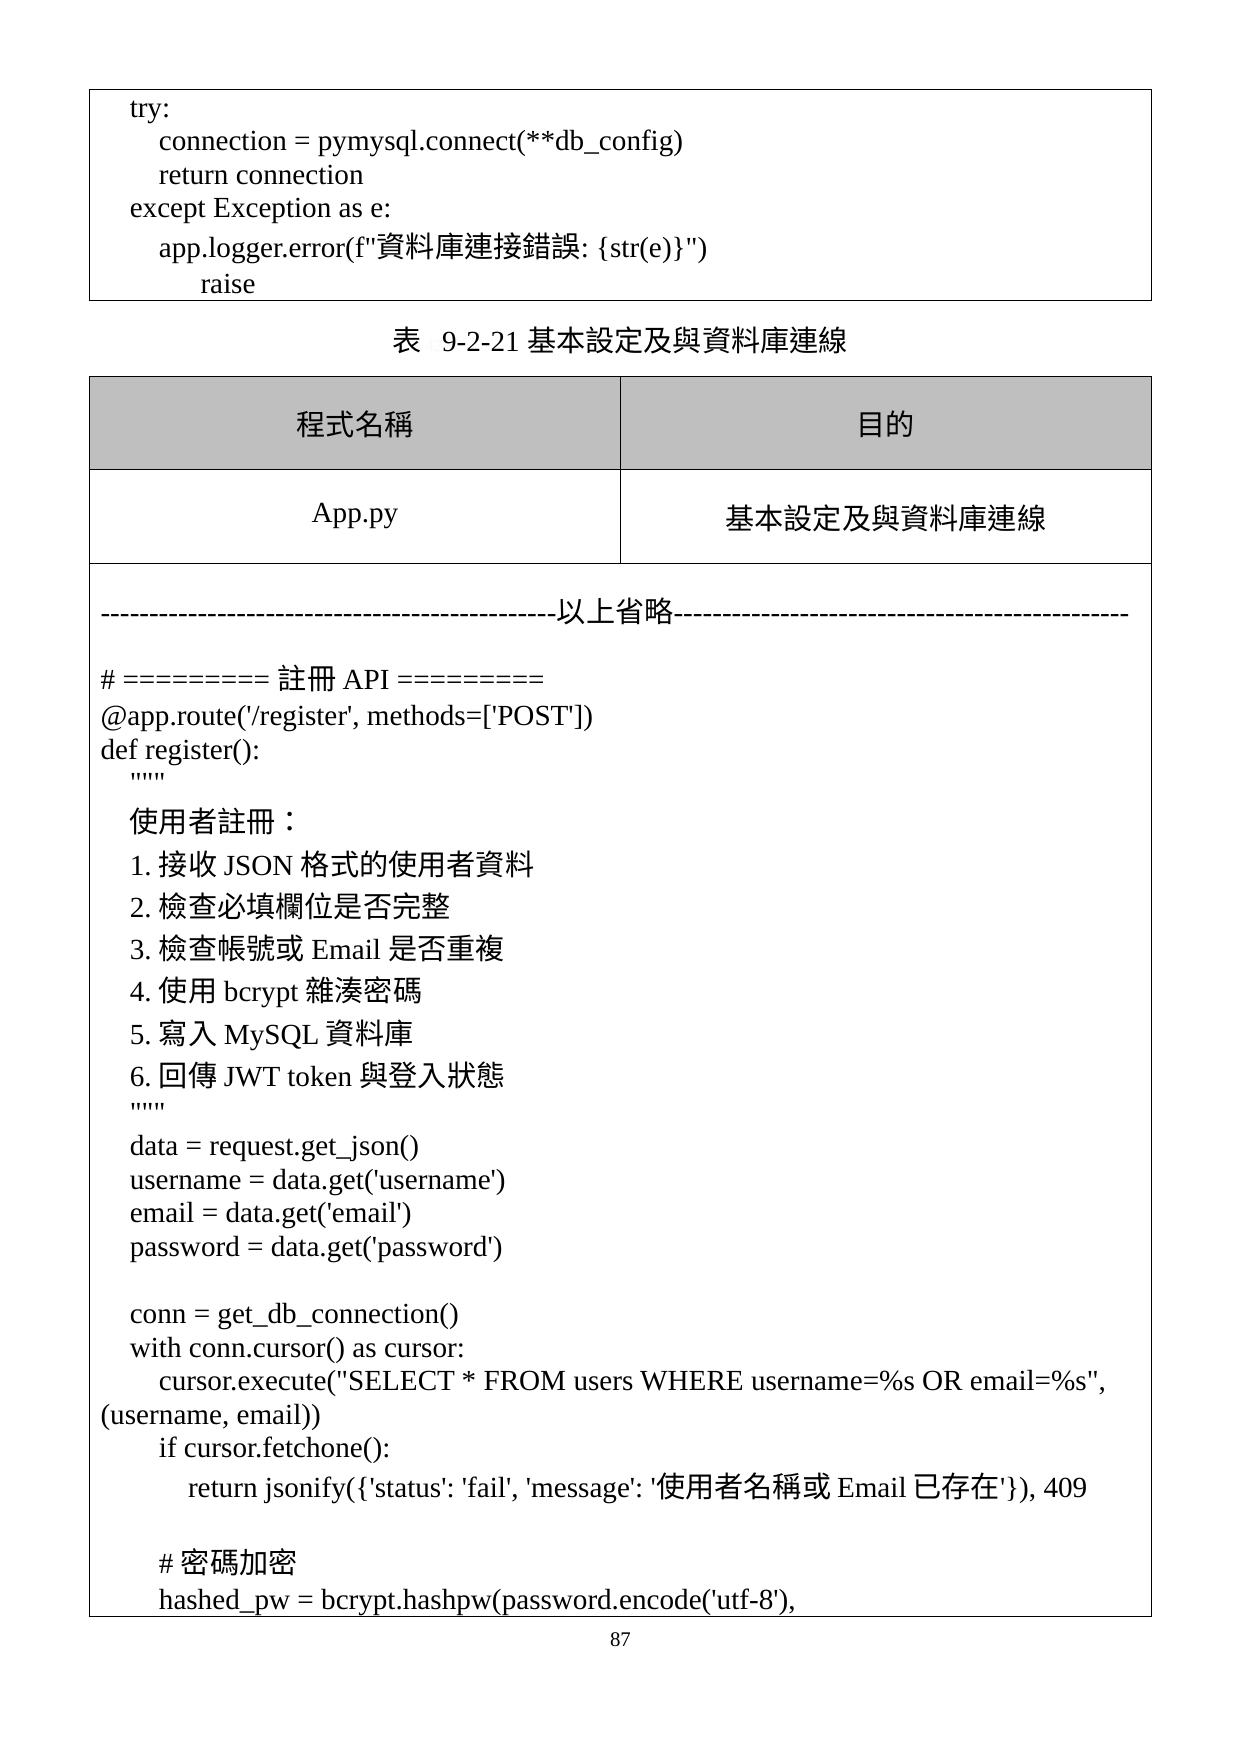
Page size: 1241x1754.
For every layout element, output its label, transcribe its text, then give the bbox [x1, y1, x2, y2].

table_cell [90, 564, 1151, 1616]
table_header 目的 [621, 377, 1151, 469]
table_header 程式名稱 [90, 377, 620, 469]
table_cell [90, 90, 1151, 300]
table_cell 基本設定及與資料庫連線 [621, 470, 1151, 563]
table_cell App.py [90, 470, 620, 563]
text 表429-2-21 基本設定及與資料庫連線 [89, 301, 1152, 376]
